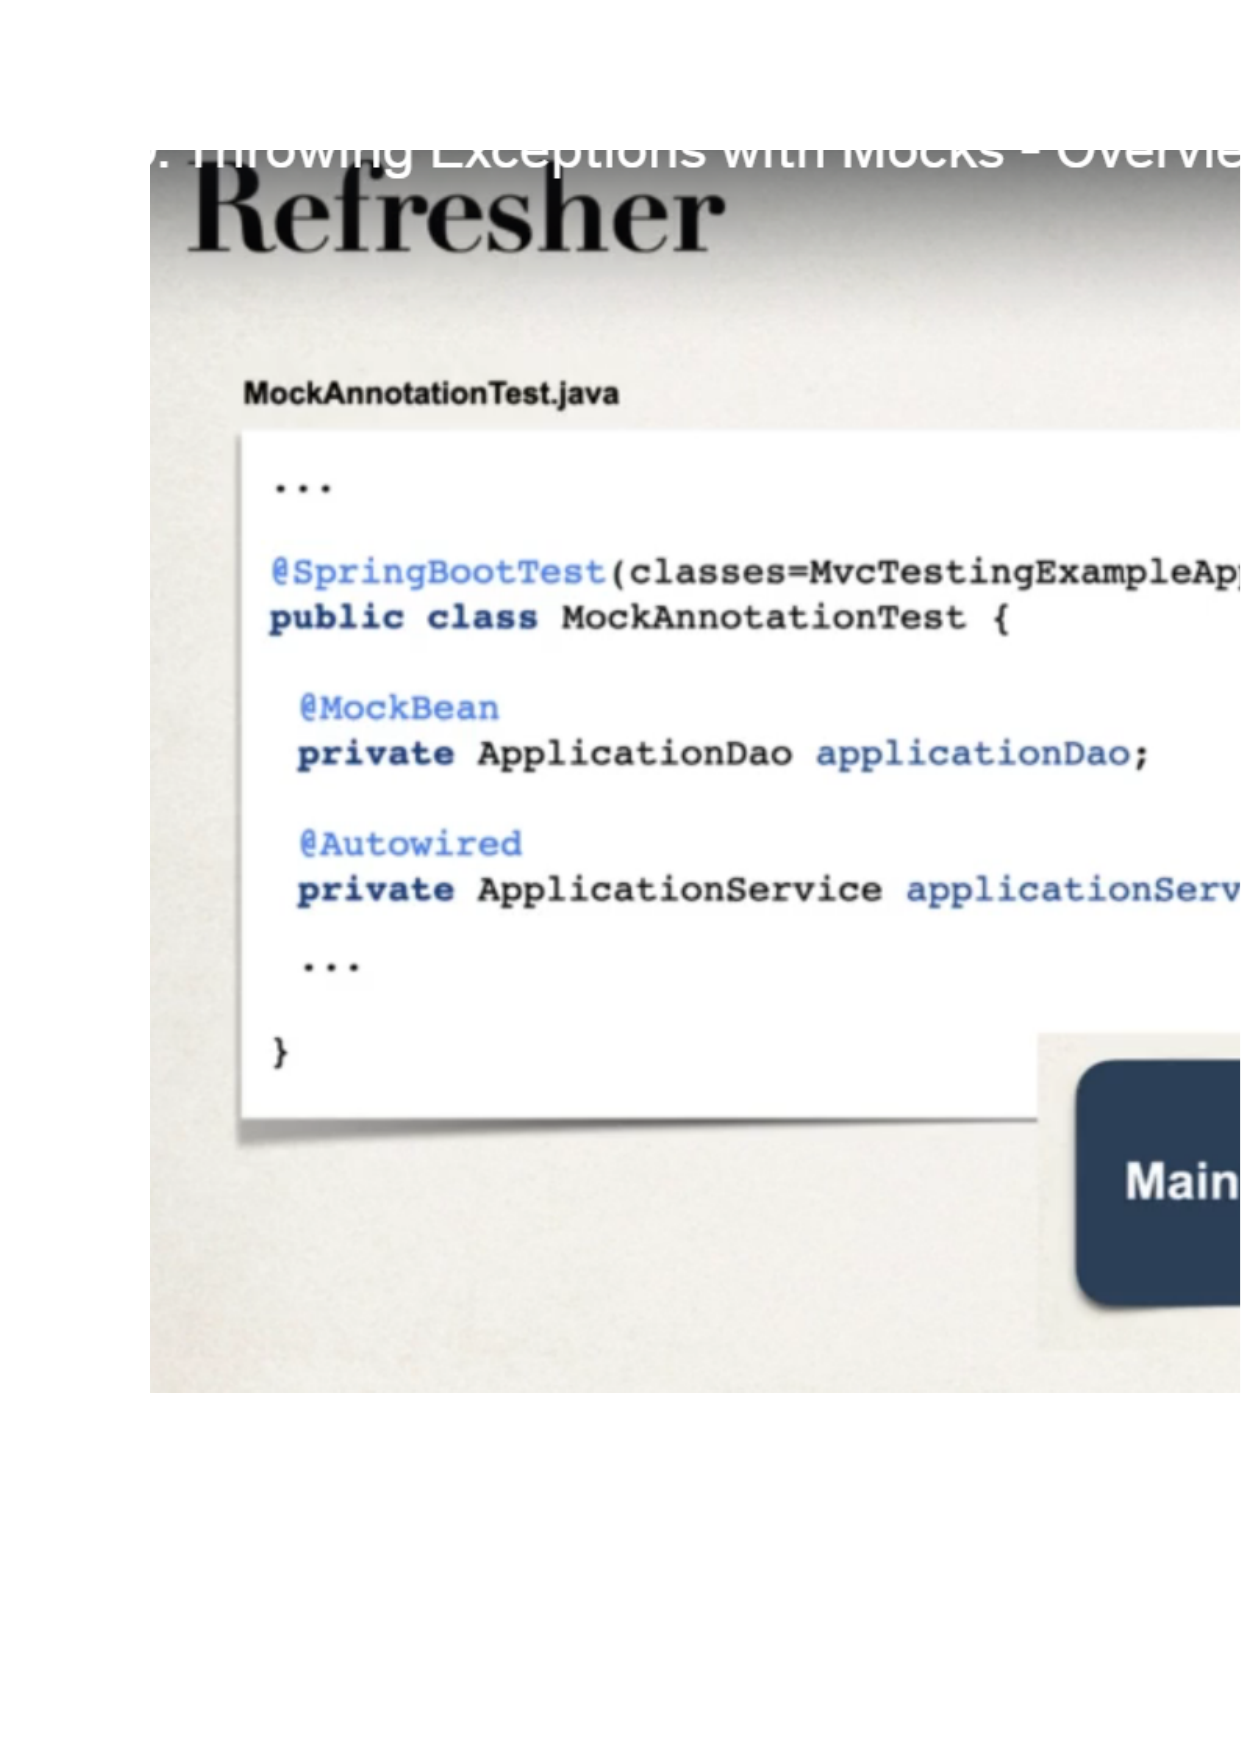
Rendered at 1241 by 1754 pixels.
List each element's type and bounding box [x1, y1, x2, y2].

picture [150, 150, 1241, 1393]
